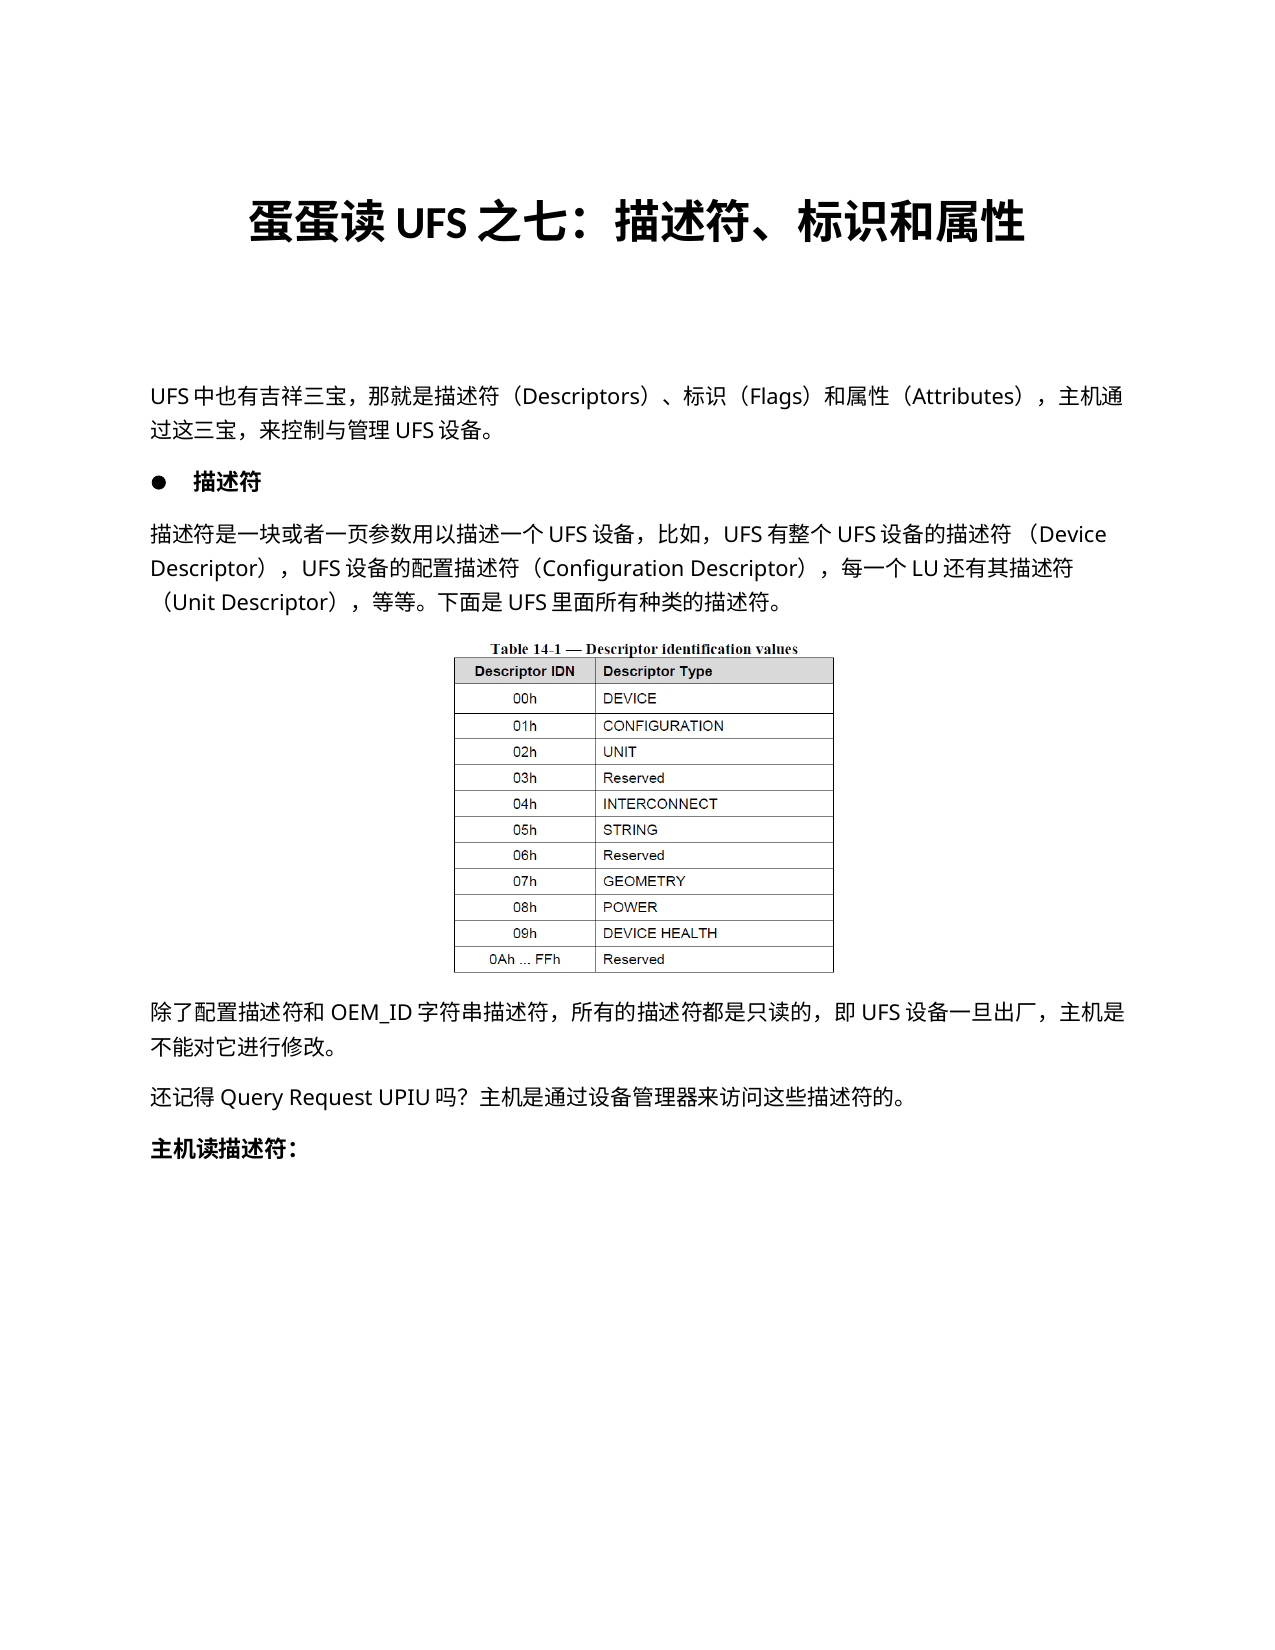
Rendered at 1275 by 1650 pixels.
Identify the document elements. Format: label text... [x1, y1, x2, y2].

text UFS中也有吉祥三宝，那就是描述符（Descriptors）、标识（Flags）和属性（Attributes），主机通过这三宝，来控制与管理UFS设备。 [150, 379, 1125, 445]
text 主机读描述符： [150, 1131, 1125, 1164]
picture [437, 636, 838, 977]
text 描述符是一块或者一页参数用以描述一个UFS设备，比如，UFS有整个UFS设备的描述符 （Device Descriptor），UFS设备的配置描述符（Configuration Descriptor），每一个LU还有其描述符（Unit Descriptor），等等。下面是UFS里面所有种类的描述符。 [150, 517, 1125, 617]
list 描述符 [150, 464, 1125, 497]
text 还记得Query Request UPIU吗？主机是通过设备管理器来访问这些描述符的。 [150, 1080, 1125, 1112]
text 除了配置描述符和OEM_ID字符串描述符，所有的描述符都是只读的，即UFS设备一旦出厂，主机是不能对它进行修改。 [150, 995, 1125, 1061]
subtitle 蛋蛋读UFS之七：描述符、标识和属性 [150, 185, 1125, 252]
